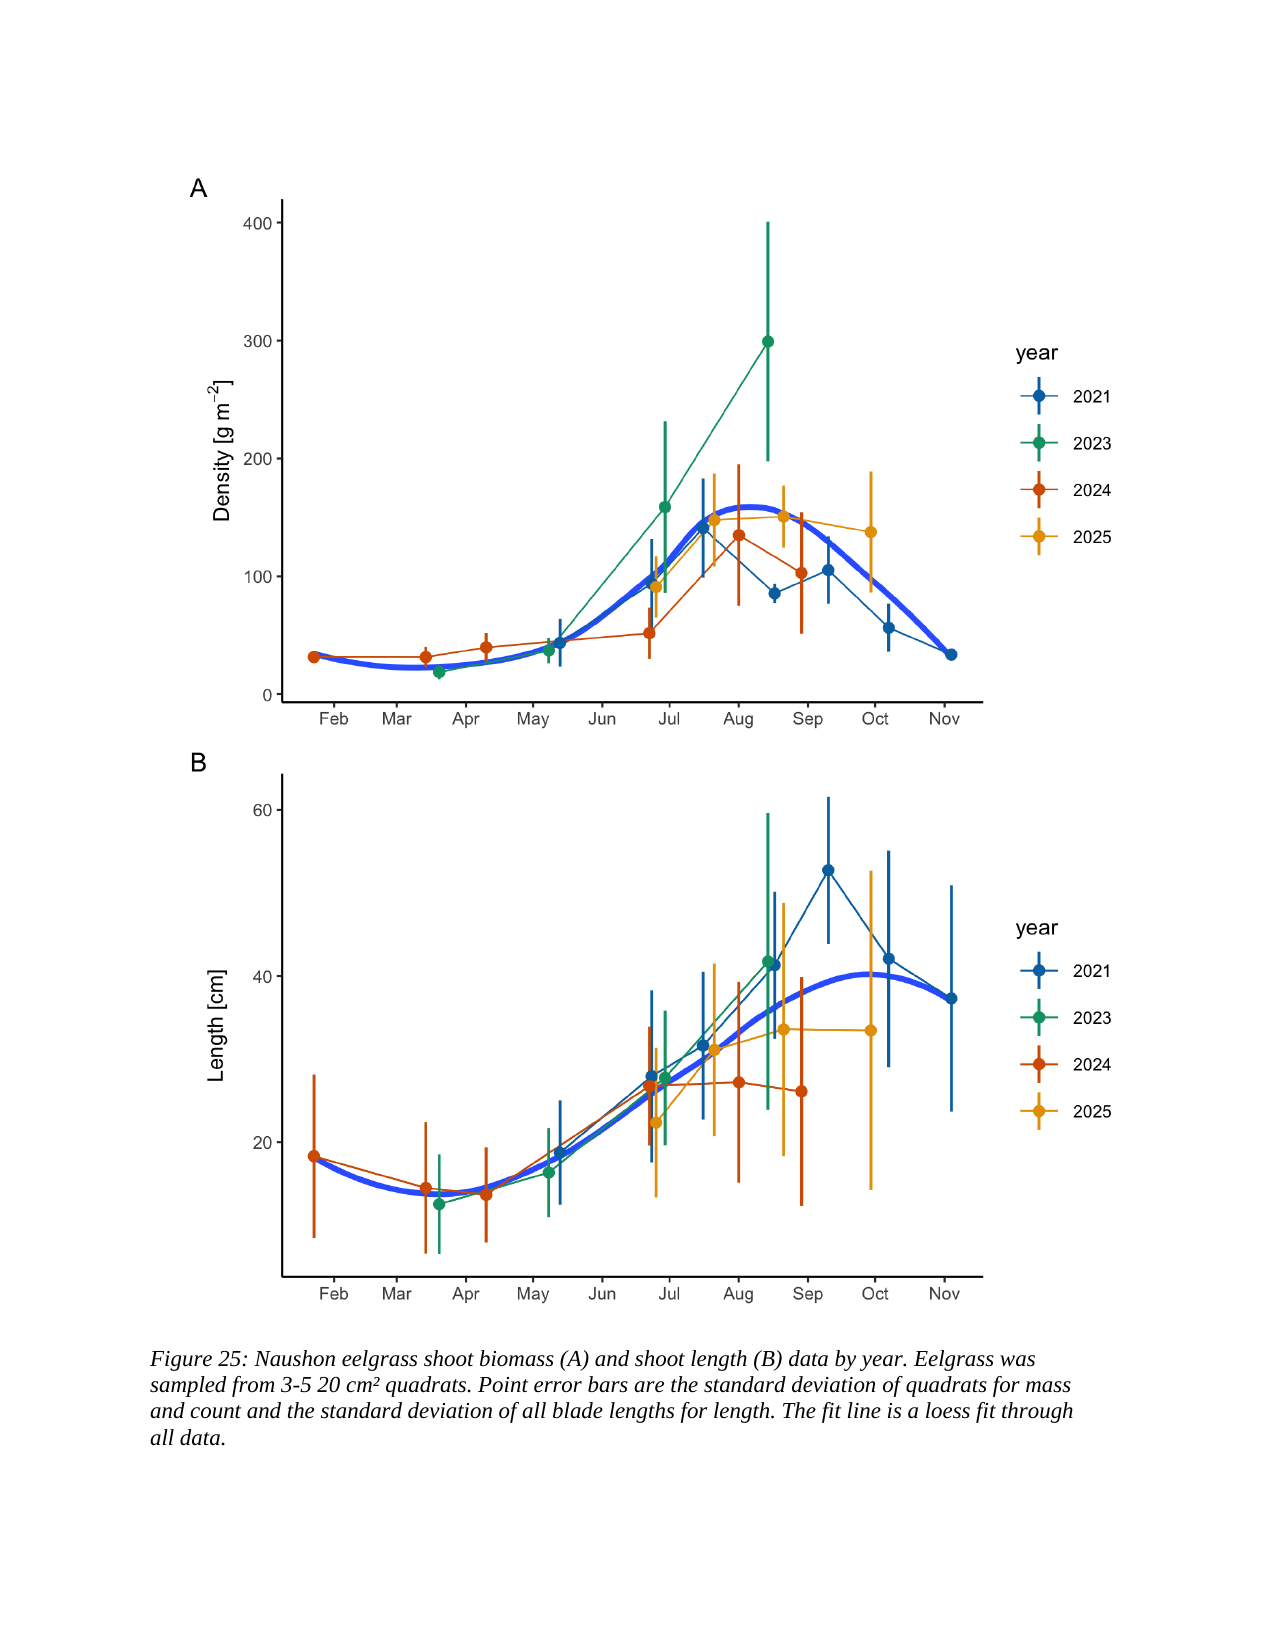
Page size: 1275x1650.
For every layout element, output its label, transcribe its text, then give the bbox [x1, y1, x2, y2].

picture [168, 153, 1114, 1324]
table_header Figure 25: Naushon eelgrass shoot biomass (A) and shoot length (B) data by year. Eelgrass was sampled from 3-5 20 cm² quadrats. Point error bars are the standard deviation of quadrats for mass and count and the standard deviation of all blade lengths for length. The fit line is a loess fit through all data. [139, 150, 1114, 1462]
